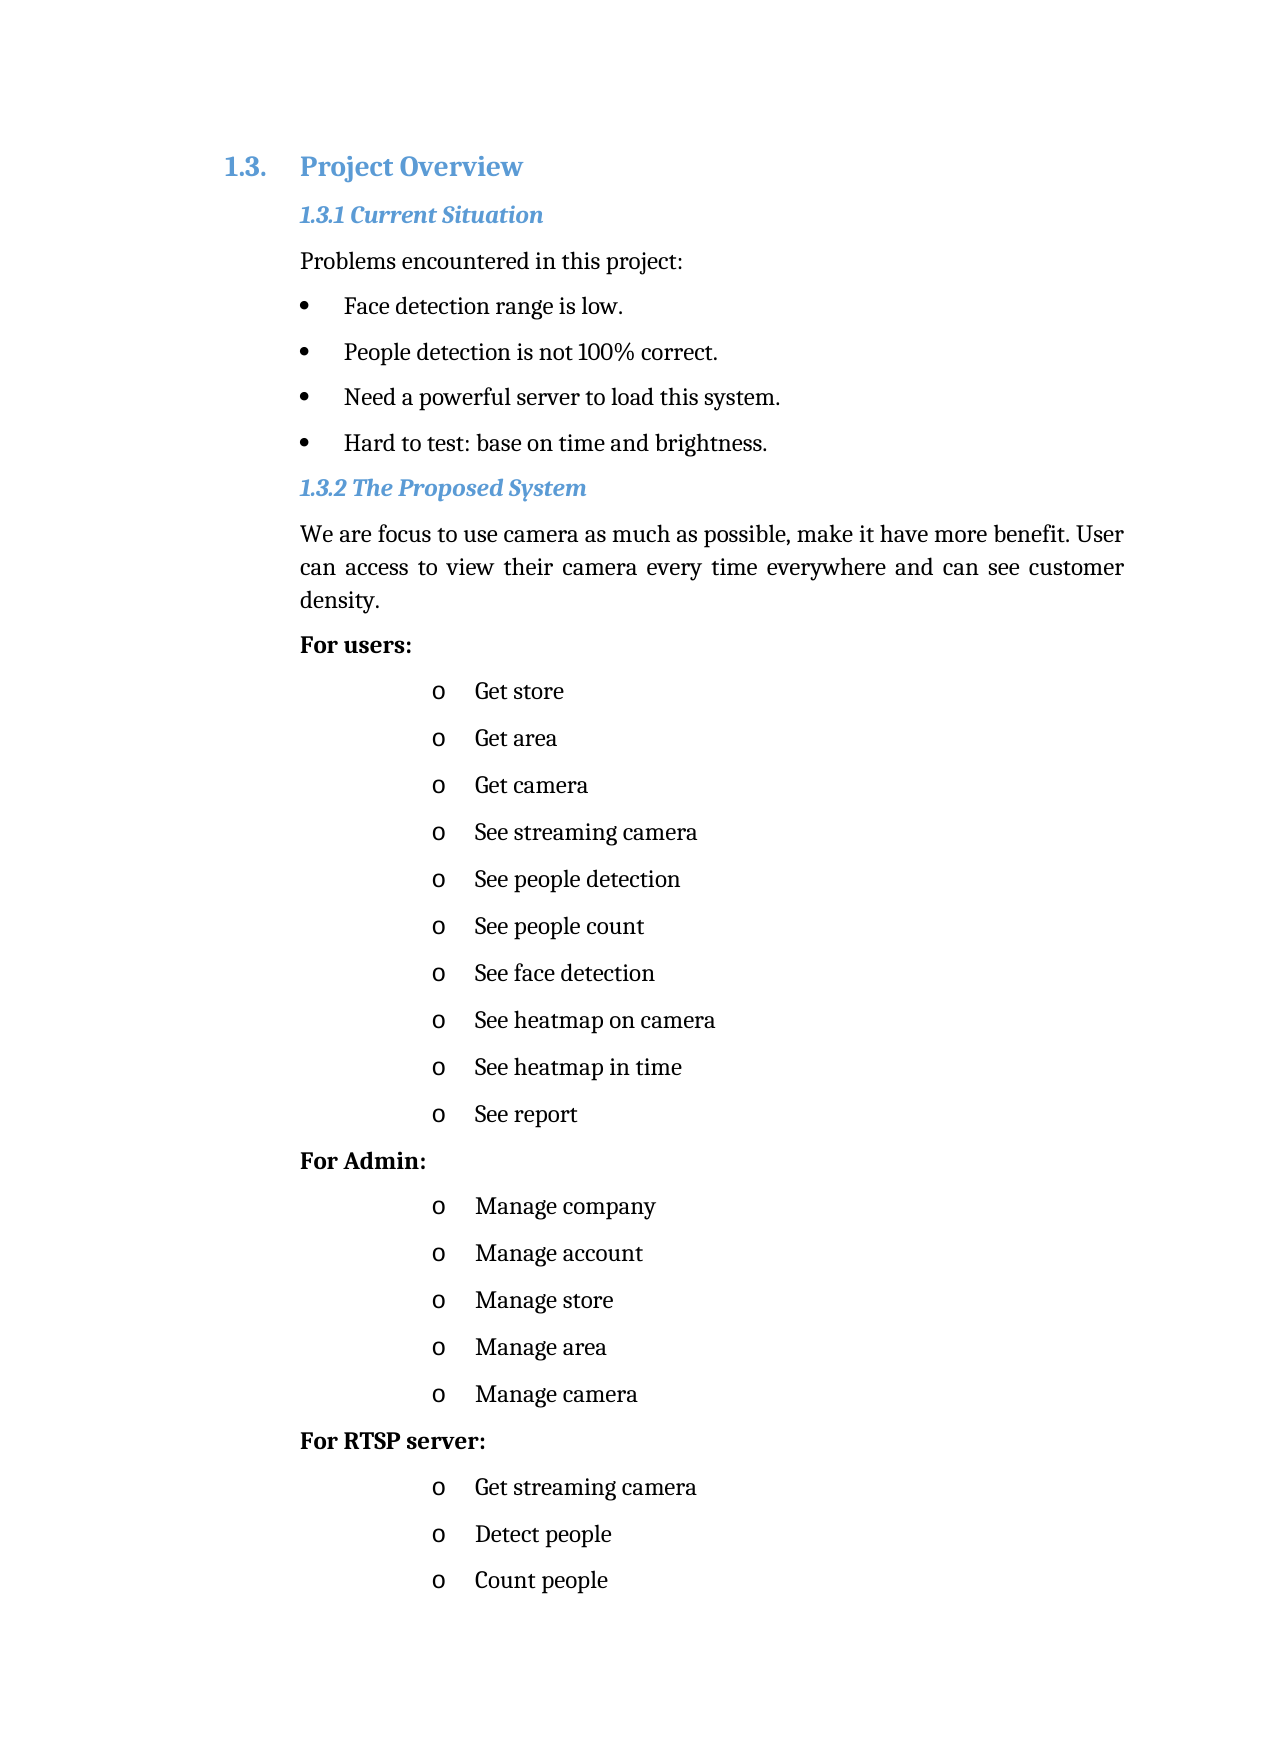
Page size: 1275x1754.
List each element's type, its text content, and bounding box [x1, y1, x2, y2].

list Get area [431, 724, 1125, 754]
list See streaming camera [431, 818, 1125, 848]
list See face detection [431, 959, 1125, 989]
list Face detection range is low. [300, 292, 1125, 321]
list Manage store [431, 1286, 1125, 1316]
list Get store [431, 677, 1125, 707]
list Manage camera [431, 1380, 1125, 1410]
list Detect people [431, 1519, 1125, 1549]
list Hard to test: base on time and brightness. [300, 429, 1125, 457]
list See report [431, 1099, 1125, 1129]
list For RTSP server: [300, 1427, 1125, 1456]
list Manage area [431, 1333, 1125, 1363]
list For users: [300, 631, 1125, 660]
list Get camera [431, 771, 1125, 801]
list Problems encountered in this project: [300, 247, 1125, 275]
list See heatmap in time [431, 1053, 1125, 1083]
list For Admin: [300, 1147, 1125, 1175]
list 1.3.2 The Proposed System [300, 474, 1125, 503]
list Project Overview [225, 150, 1125, 183]
list Manage account [431, 1239, 1125, 1269]
list We are focus to use camera as much as possible, make it have more benefit. User can access to view their camera every time everywhere and can see customer density. [300, 520, 1125, 614]
list 1.3.1 Current Situation [300, 201, 1125, 230]
list See people detection [431, 865, 1125, 895]
list People detection is not 100% correct. [300, 338, 1125, 366]
list Need a powerful server to load this system. [300, 383, 1125, 412]
list See people count [431, 912, 1125, 942]
list Count people [431, 1566, 1125, 1596]
list Manage company [431, 1192, 1125, 1222]
list Get streaming camera [431, 1472, 1125, 1502]
list See heatmap on camera [431, 1006, 1125, 1036]
